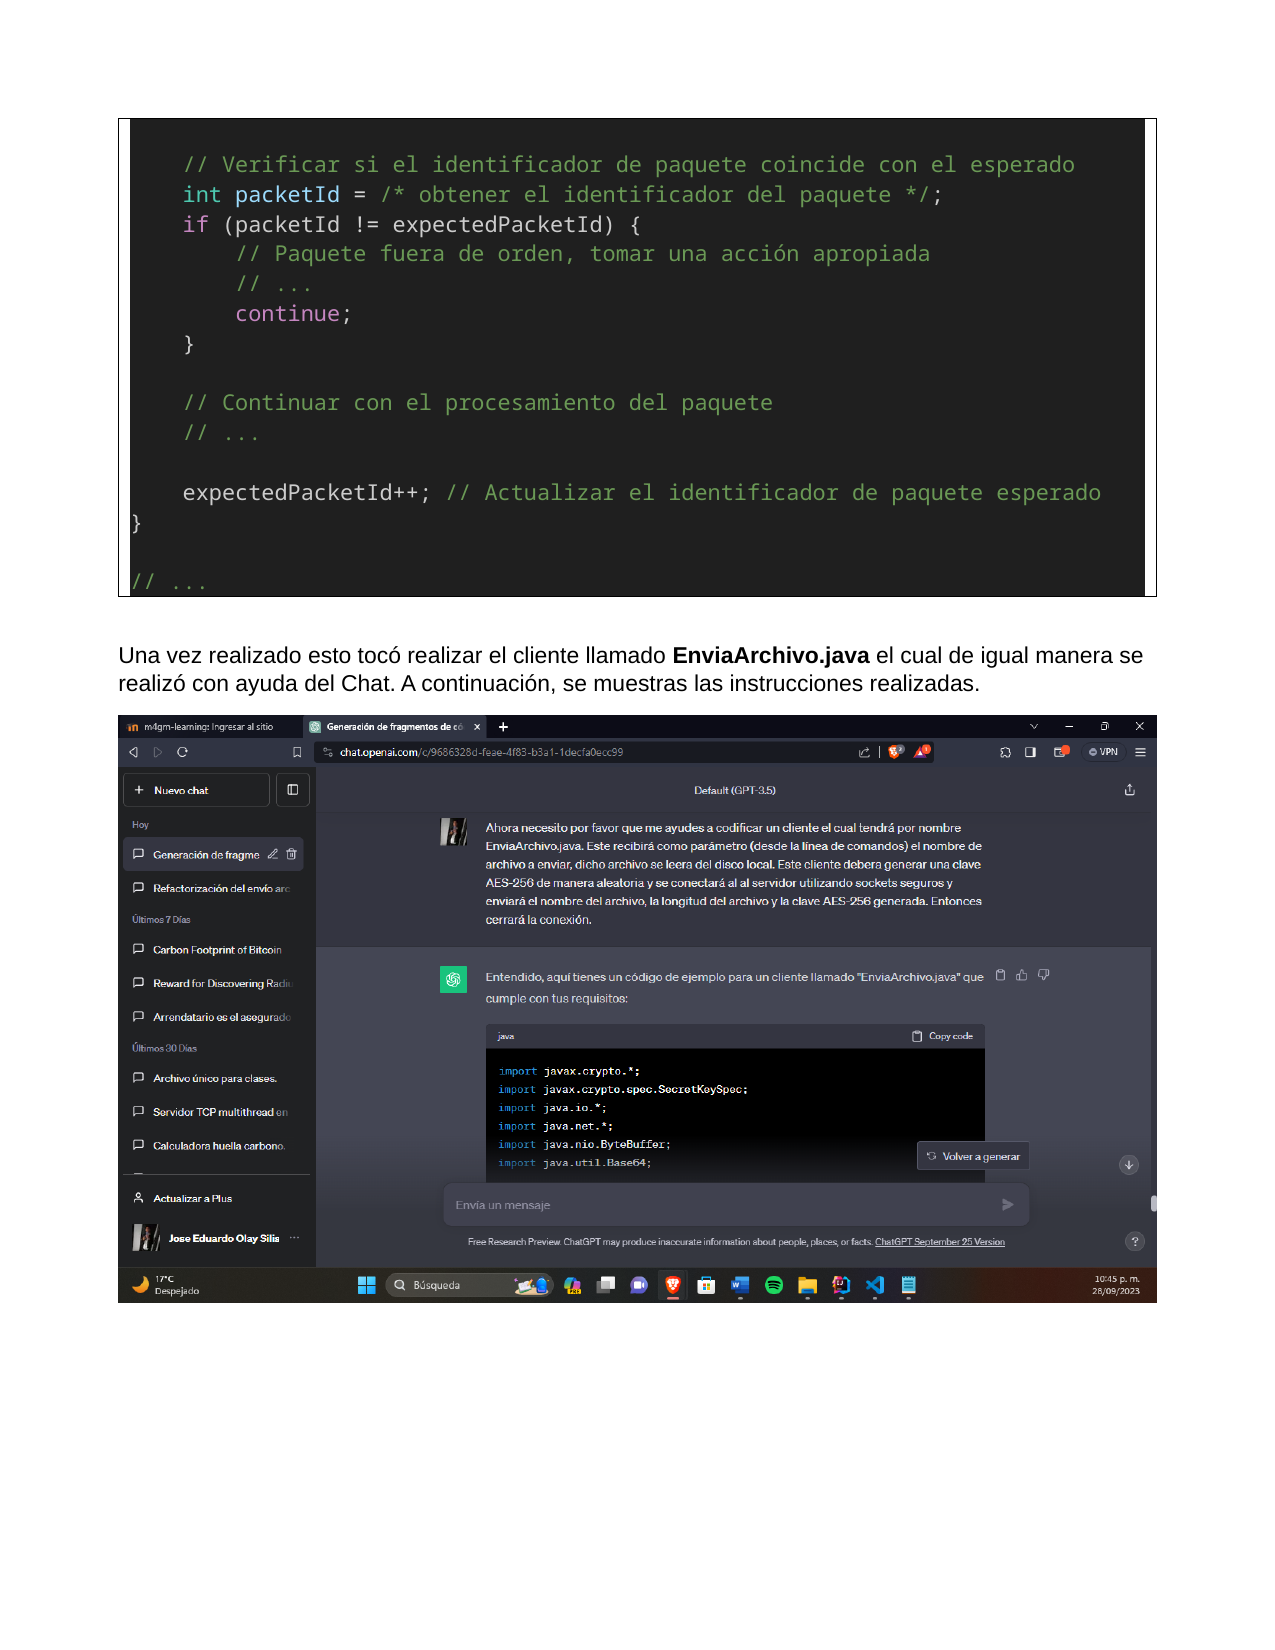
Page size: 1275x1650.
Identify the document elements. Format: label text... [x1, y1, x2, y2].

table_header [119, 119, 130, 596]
picture [118, 715, 1157, 1303]
text Una vez realizado esto tocó realizar el cliente llamado EnviaArchivo.java el cual de igual manera se realizó con ayuda del Chat. A continuación, se muestras las instrucciones realizadas. [118, 642, 1157, 697]
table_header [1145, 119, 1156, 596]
